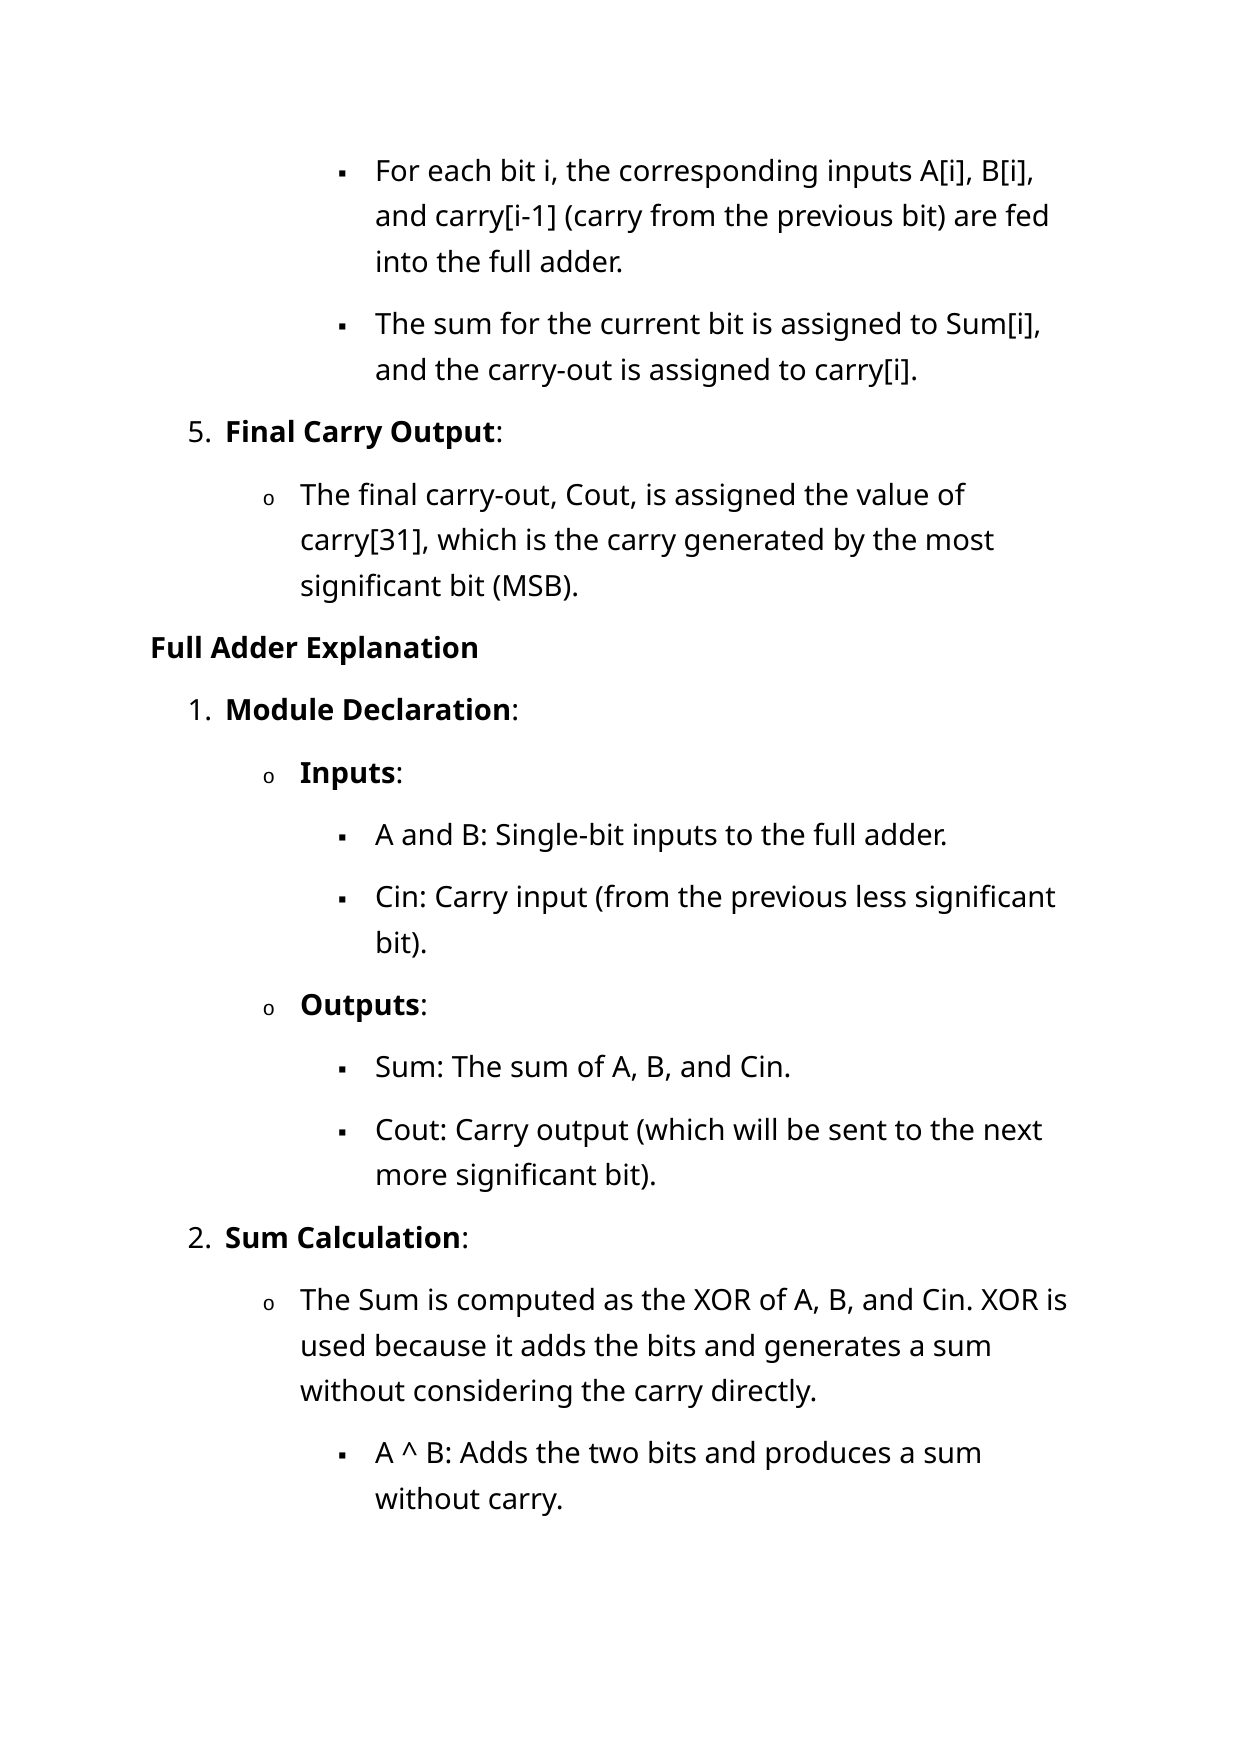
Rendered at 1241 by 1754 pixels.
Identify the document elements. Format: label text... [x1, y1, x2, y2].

list Outputs: [262, 984, 1090, 1024]
list Sum: The sum of A, B, and Cin. [337, 1047, 1090, 1086]
list A and B: Single-bit inputs to the full adder. [337, 814, 1090, 854]
list Cin: Carry input (from the previous less significant bit). [337, 876, 1090, 962]
list A ^ B: Adds the two bits and produces a sum without carry. [337, 1433, 1090, 1518]
list Cout: Carry output (which will be sent to the next more significant bit). [337, 1109, 1090, 1194]
list For each bit i, the corresponding inputs A[i], B[i], and carry[i-1] (carry from the previous bit) are fed into the full adder. [337, 150, 1090, 281]
list Final Carry Output: [187, 411, 1090, 451]
list Module Declaration: [187, 689, 1090, 729]
list The Sum is computed as the XOR of A, B, and Cin. XOR is used because it adds the bits and generates a sum without considering the carry directly. [262, 1279, 1090, 1410]
list Sum Calculation: [187, 1217, 1090, 1257]
text Full Adder Explanation [150, 627, 1090, 667]
list The final carry-out, Cout, is assigned the value of carry[31], which is the carry generated by the most significant bit (MSB). [262, 474, 1090, 605]
list The sum for the current bit is assigned to Sum[i], and the carry-out is assigned to carry[i]. [337, 303, 1090, 389]
list Inputs: [262, 752, 1090, 792]
